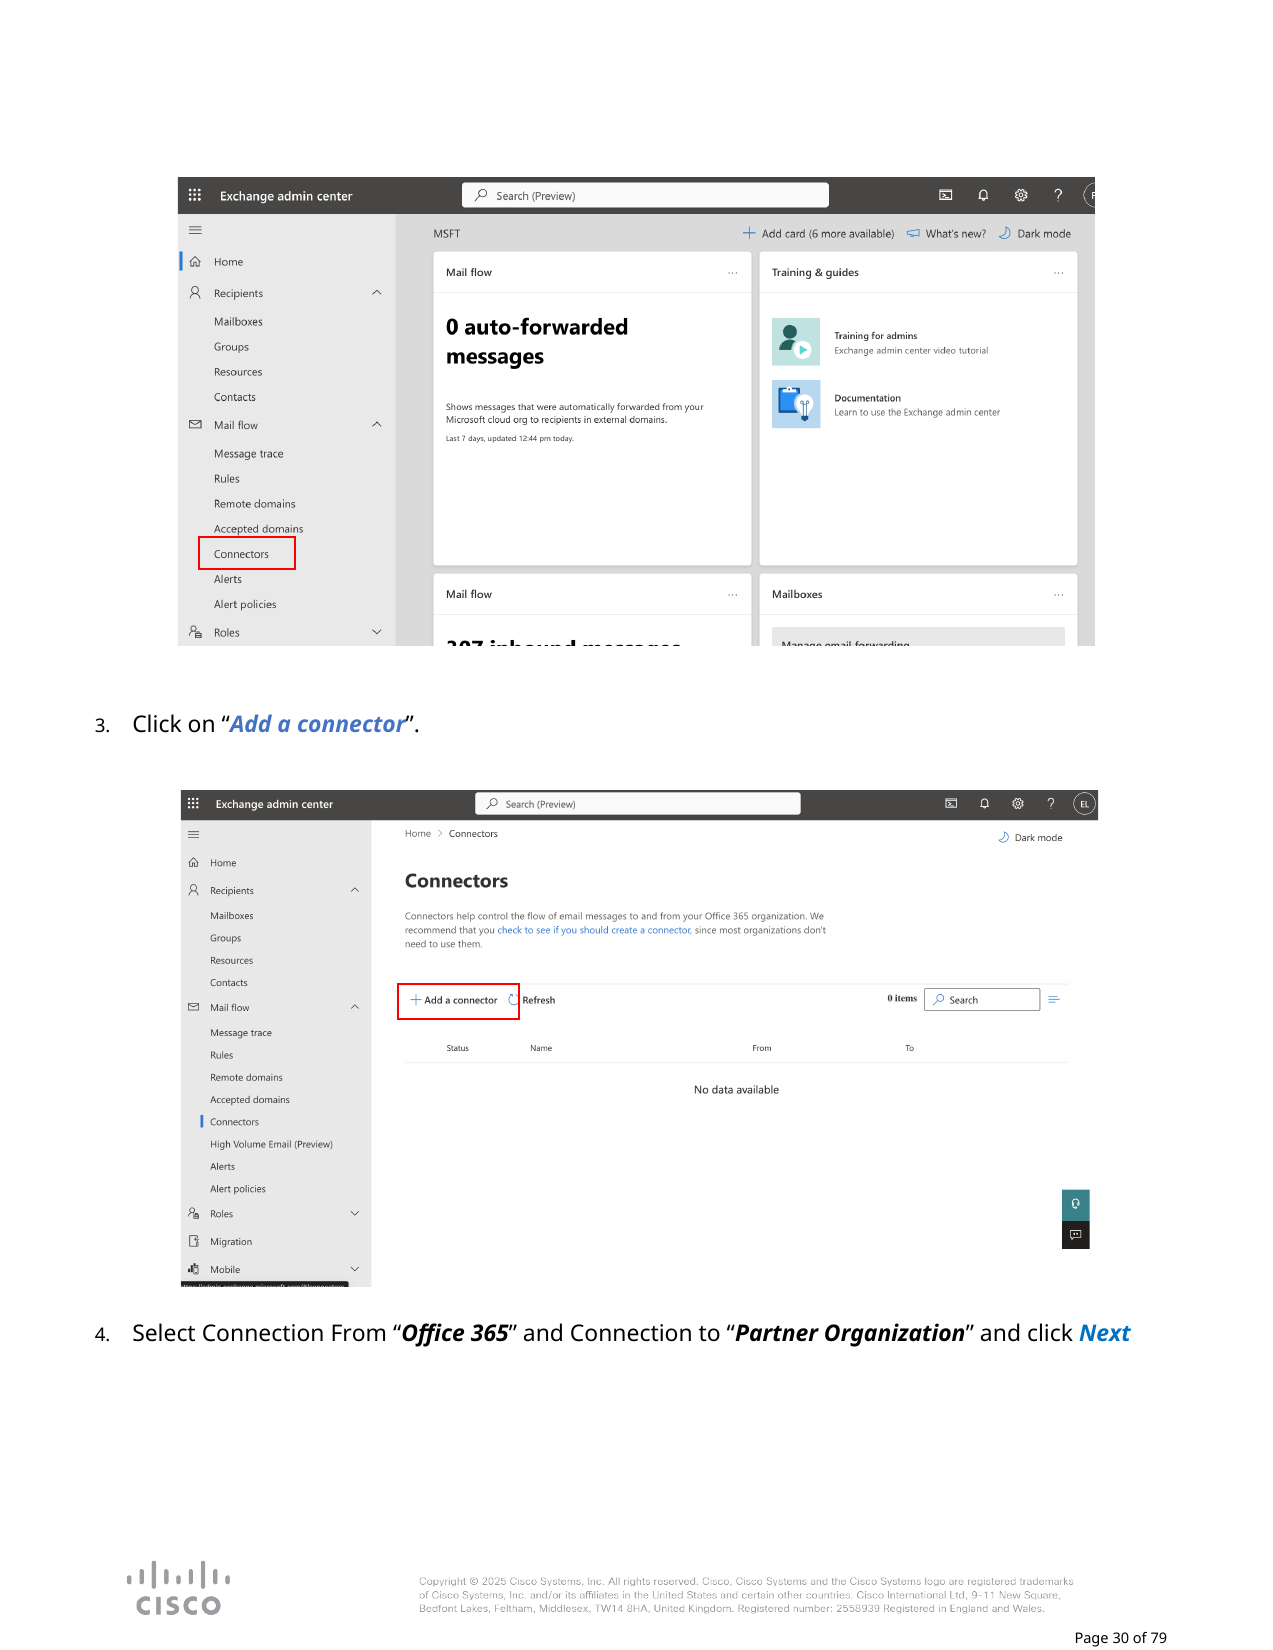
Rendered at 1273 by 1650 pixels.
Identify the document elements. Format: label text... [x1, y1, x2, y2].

picture [177, 177, 1095, 646]
picture [180, 790, 1099, 1287]
list Select Connection From “Office 365” and Connection to “Partner Organization” and click Next [94, 1317, 1178, 1349]
list Click on “Add a connector”. [94, 708, 1178, 739]
picture [121, 1554, 1079, 1617]
